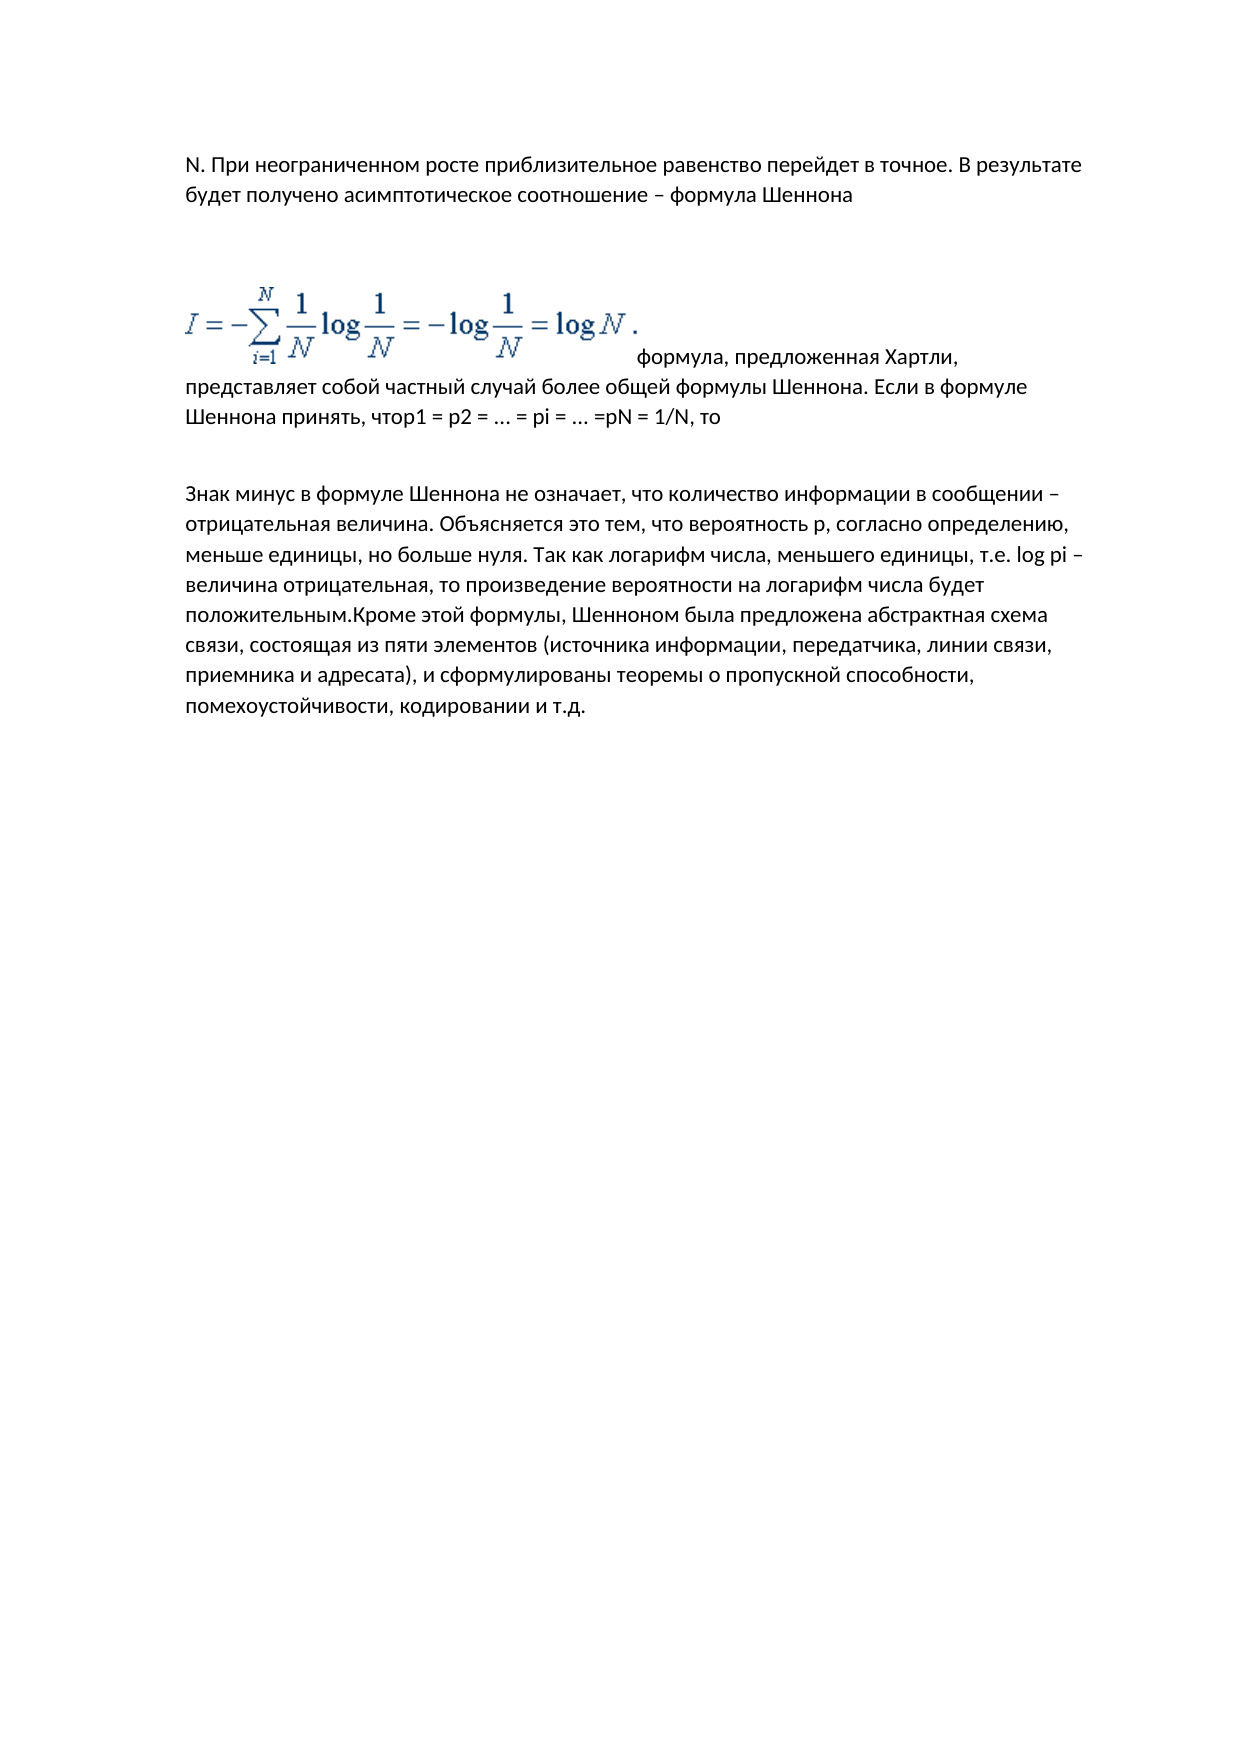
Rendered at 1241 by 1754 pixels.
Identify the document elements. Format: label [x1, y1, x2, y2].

picture [185, 287, 637, 364]
